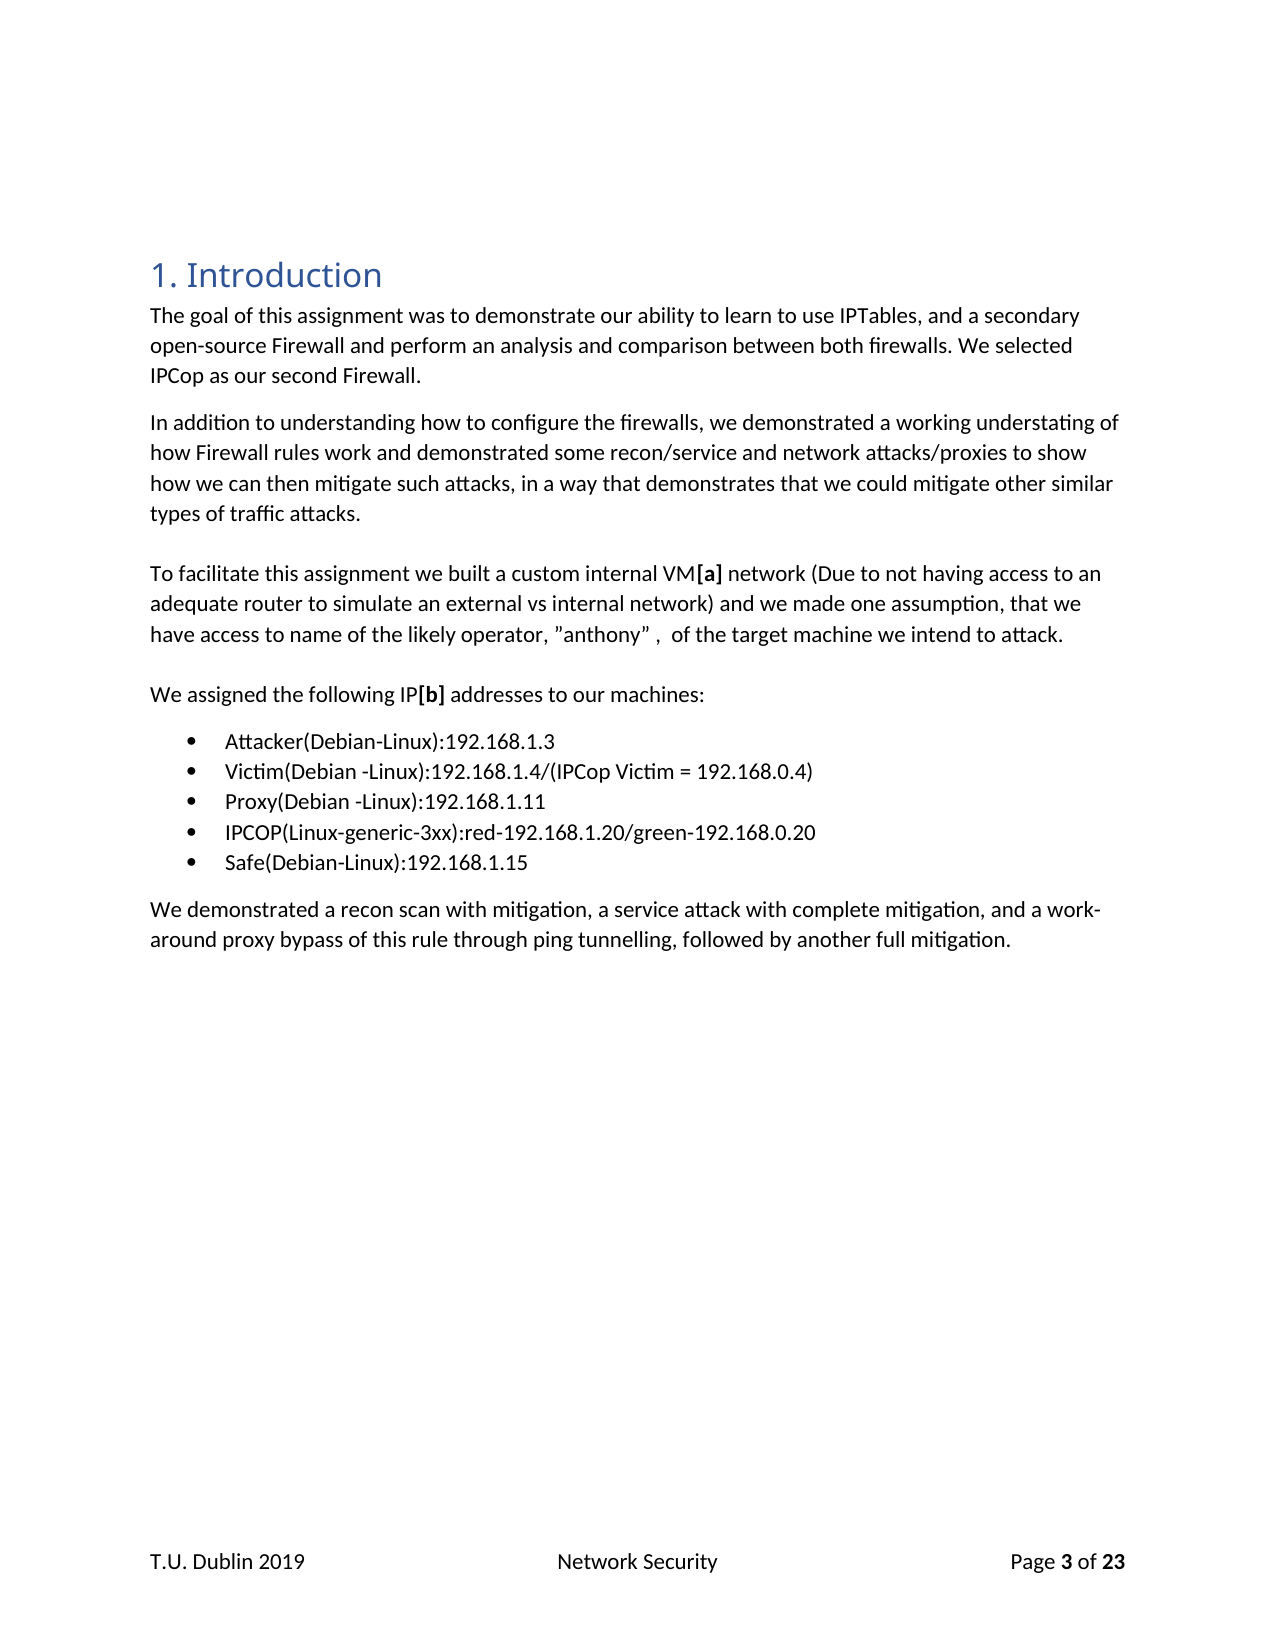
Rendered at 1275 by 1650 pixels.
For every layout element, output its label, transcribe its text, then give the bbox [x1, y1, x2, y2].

list Safe(Debian-Linux):192.168.1.15 [187, 848, 1125, 876]
text The goal of this assignment was to demonstrate our ability to learn to use IPTables, and a secondary open-source Firewall and perform an analysis and comparison between both firewalls. We selected IPCop as our second Firewall. [150, 301, 1125, 389]
text We demonstrated a recon scan with mitigation, a service attack with complete mitigation, and a work-around proxy bypass of this rule through ping tunnelling, followed by another full mitigation. [150, 895, 1125, 953]
list IPCOP(Linux-generic-3xx):red-192.168.1.20/green-192.168.0.20 [187, 818, 1125, 846]
subtitle 1. Introduction [150, 252, 1125, 297]
list Attacker(Debian-Linux):192.168.1.3 [187, 727, 1125, 755]
list Proxy(Debian -Linux):192.168.1.11 [187, 787, 1125, 816]
list Victim(Debian -Linux):192.168.1.4/(IPCop Victim = 192.168.0.4) [187, 757, 1125, 785]
text In addition to understanding how to configure the firewalls, we demonstrated a working understating of how Firewall rules work and demonstrated some recon/service and network attacks/proxies to show how we can then mitigate such attacks, in a way that demonstrates that we could mitigate other similar types of traffic attacks. To facilitate this assignment we built a custom internal VM[a] network (Due to not having access to an adequate router to simulate an external vs internal network) and we made one assumption, that we have access to name of the likely operator, ”anthony” , of the target machine we intend to attack. We assigned the following IP[b] addresses to our machines: [150, 408, 1125, 708]
